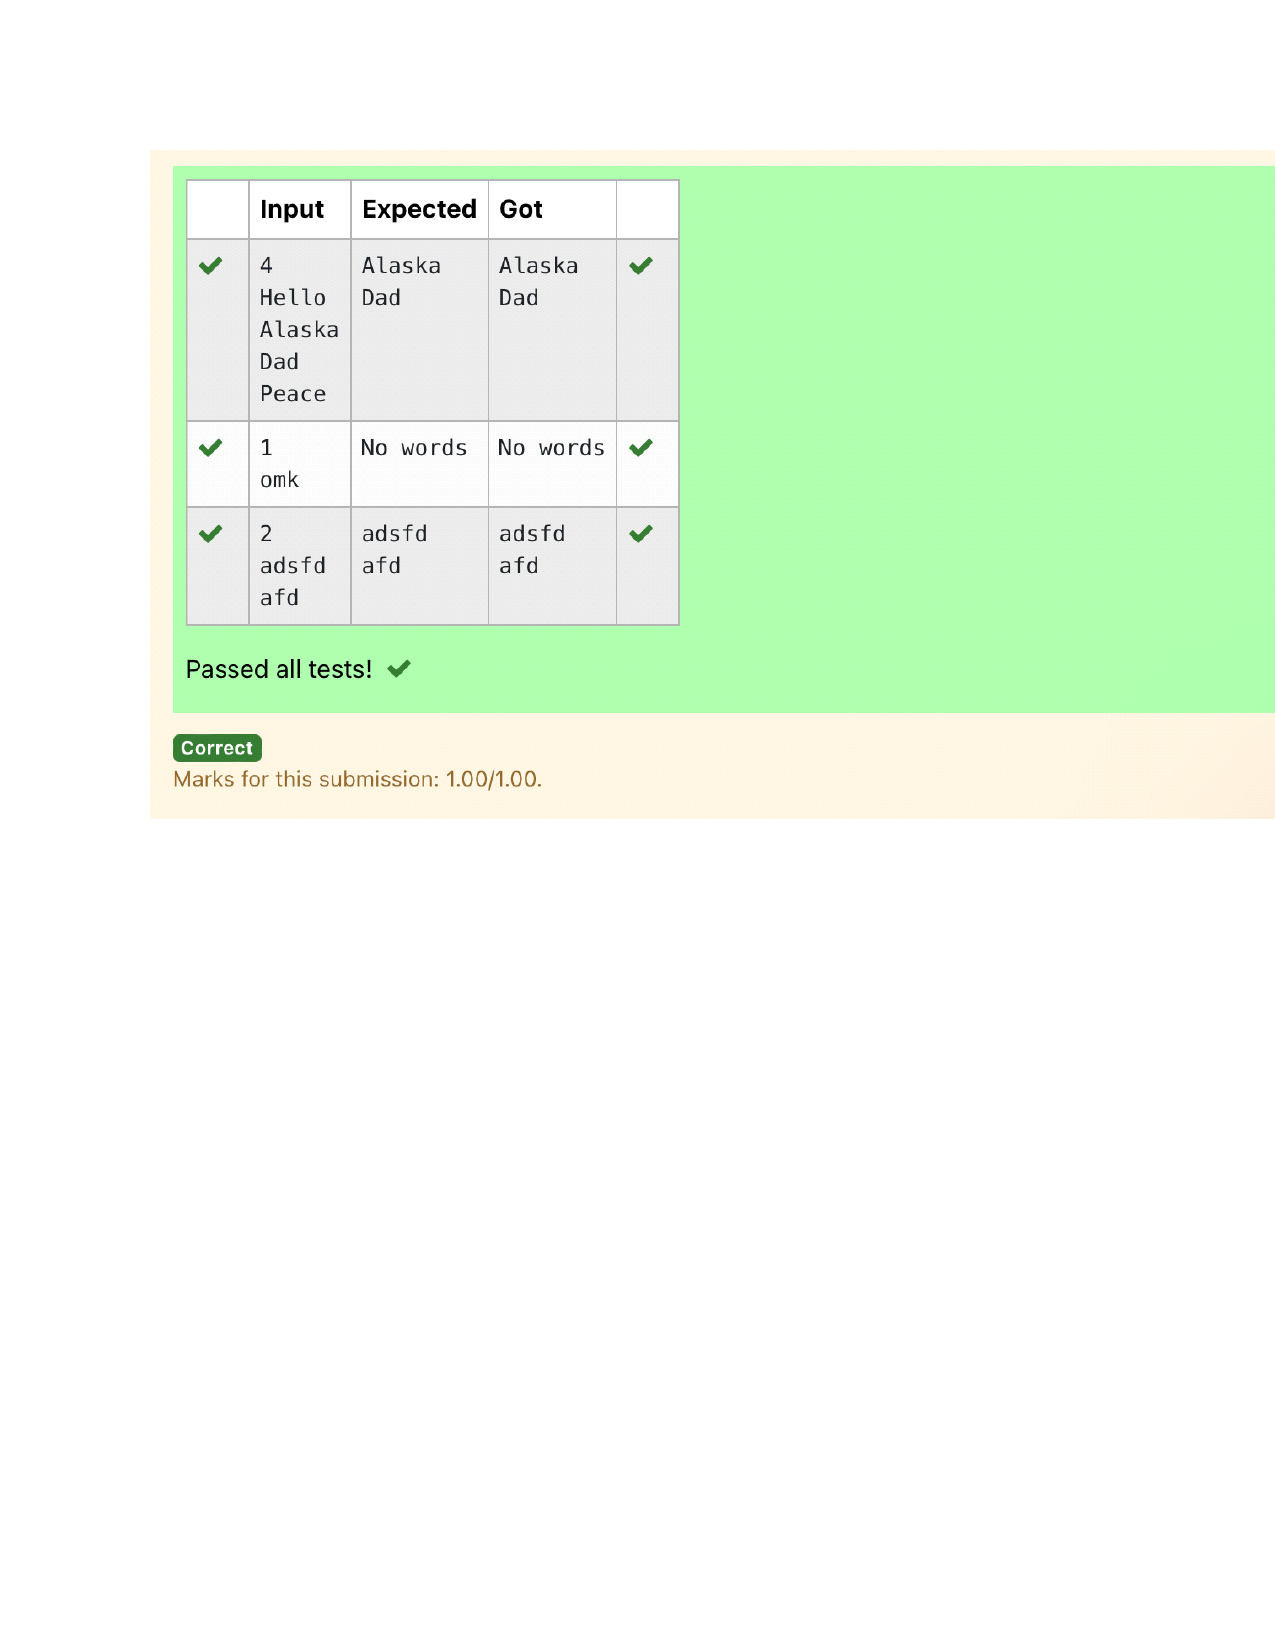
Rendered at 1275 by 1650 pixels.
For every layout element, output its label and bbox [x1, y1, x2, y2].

picture [150, 150, 1275, 819]
